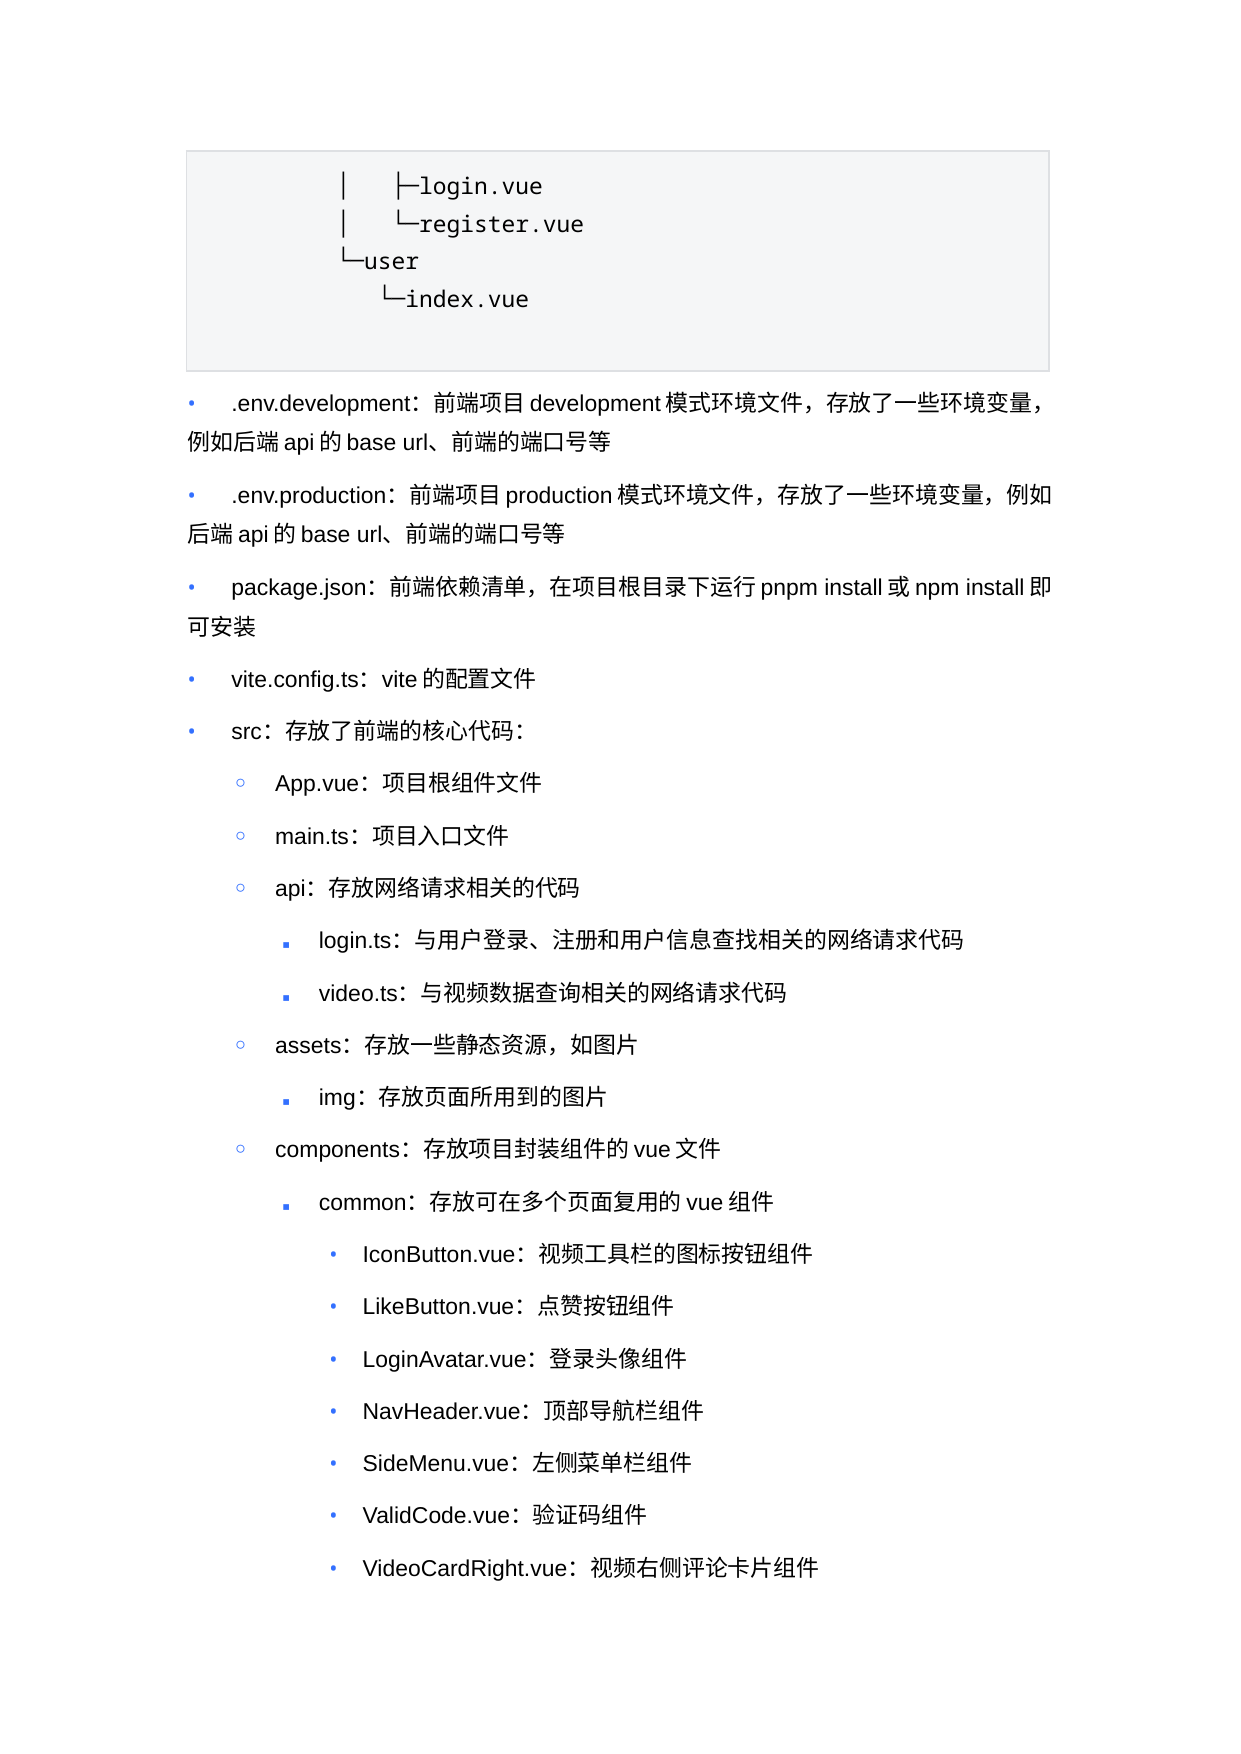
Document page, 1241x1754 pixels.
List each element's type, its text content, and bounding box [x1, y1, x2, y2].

list components：存放项目封装组件的vue文件 [235, 1131, 1053, 1164]
list .env.development：前端项目development模式环境文件，存放了一些环境变量，例如后端api的base url、前端的端口号等 [187, 384, 1053, 457]
list LoginAvatar.vue：登录头像组件 [329, 1341, 1053, 1374]
list assets：存放一些静态资源，如图片 [235, 1027, 1053, 1060]
list api：存放网络请求相关的代码 [235, 870, 1053, 903]
list LikeButton.vue：点赞按钮组件 [329, 1288, 1053, 1321]
list SideMenu.vue：左侧菜单栏组件 [329, 1445, 1053, 1478]
list login.ts：与用户登录、注册和用户信息查找相关的网络请求代码 [282, 922, 1053, 955]
list common：存放可在多个页面复用的vue组件 [282, 1184, 1053, 1217]
list video.ts：与视频数据查询相关的网络请求代码 [282, 974, 1053, 1008]
list App.vue：项目根组件文件 [235, 765, 1053, 798]
list main.ts：项目入口文件 [235, 818, 1053, 851]
list NavHeader.vue：顶部导航栏组件 [329, 1393, 1053, 1426]
list ValidCode.vue：验证码组件 [329, 1497, 1053, 1531]
list package.json：前端依赖清单，在项目根目录下运行pnpm install或npm install即可安装 [187, 569, 1053, 642]
list IconButton.vue：视频工具栏的图标按钮组件 [329, 1236, 1053, 1269]
list VideoCardRight.vue：视频右侧评论卡片组件 [329, 1550, 1053, 1583]
list src：存放了前端的核心代码： [187, 713, 1053, 746]
list img：存放页面所用到的图片 [282, 1079, 1053, 1112]
list .env.production：前端项目production模式环境文件，存放了一些环境变量，例如后端api的base url、前端的端口号等 [187, 477, 1053, 549]
list vite.config.ts：vite的配置文件 [187, 661, 1053, 694]
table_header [187, 152, 1048, 370]
